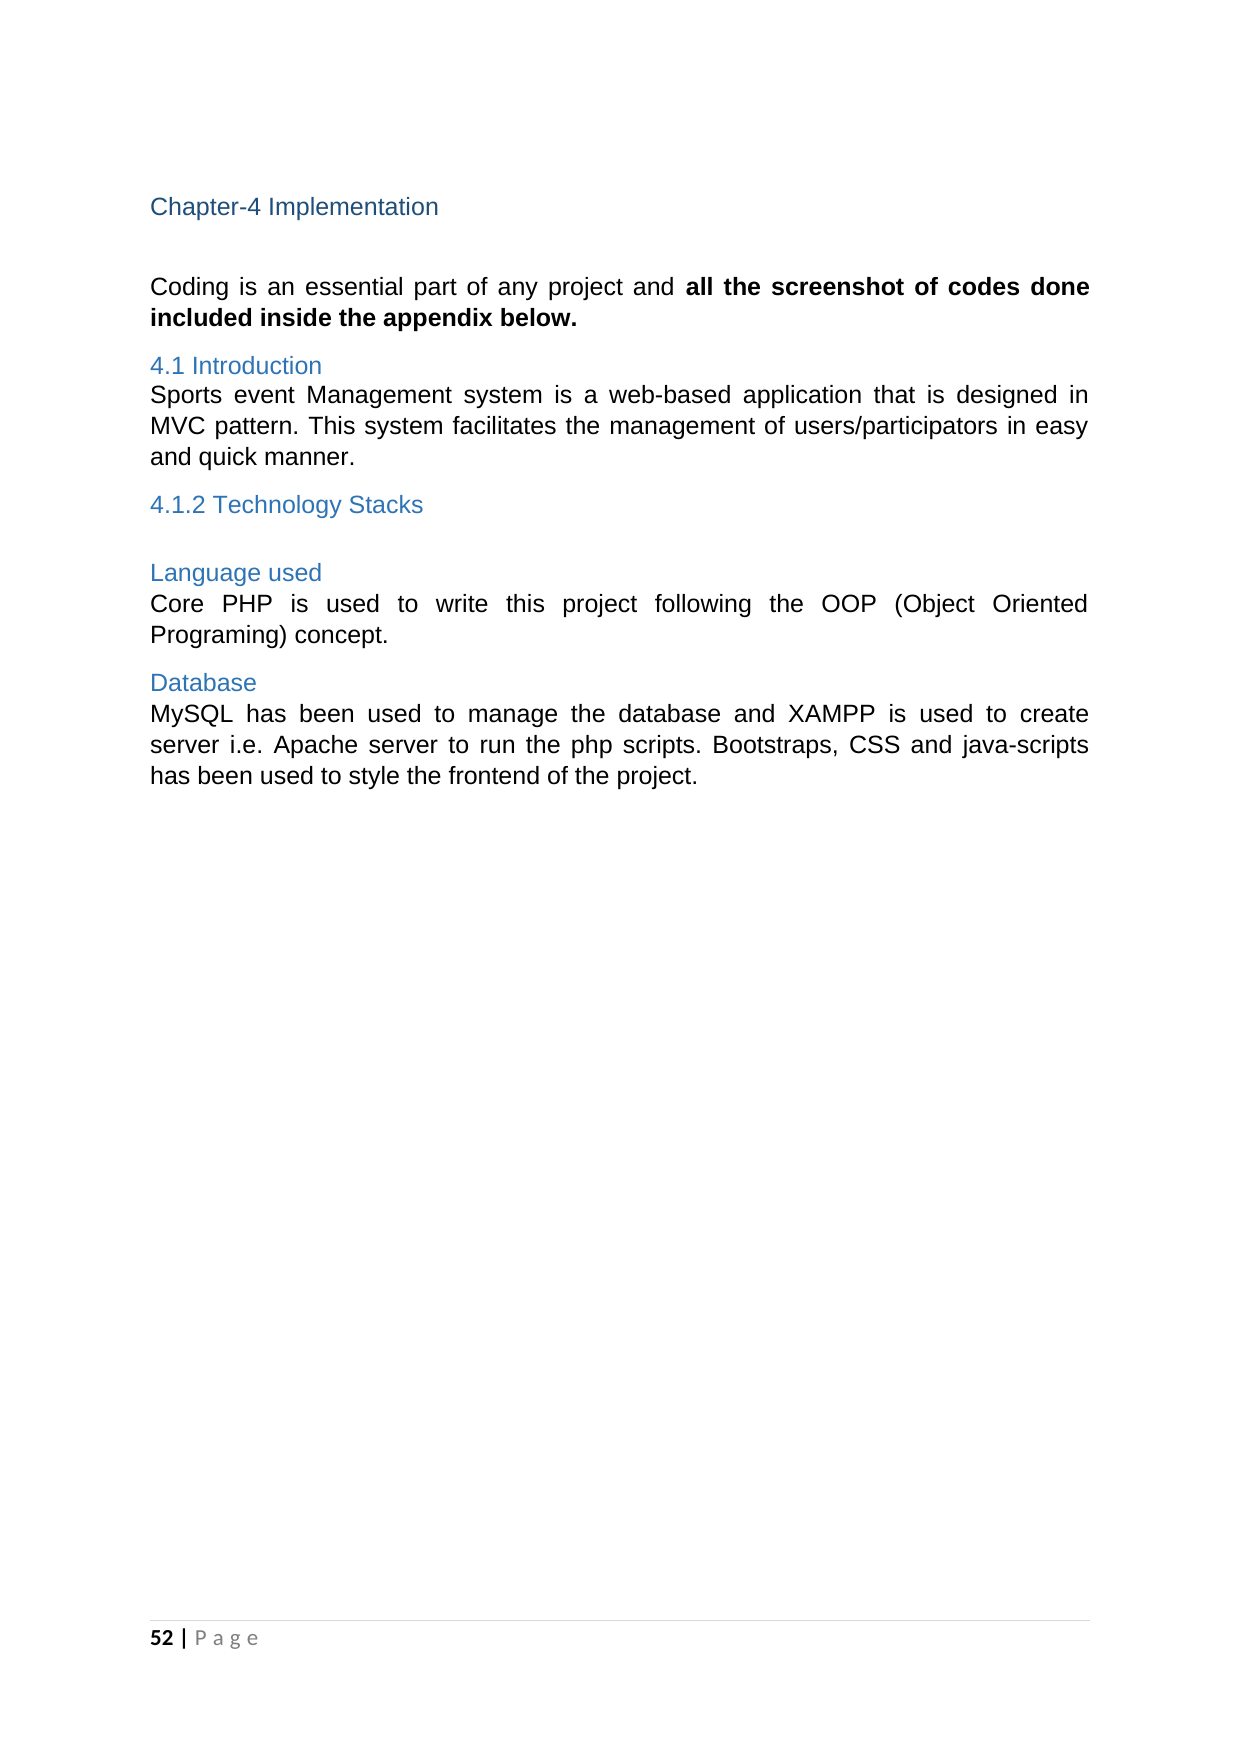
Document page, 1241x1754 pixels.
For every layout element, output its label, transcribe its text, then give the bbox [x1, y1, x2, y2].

subtitle 4.1.2 Technology Stacks [150, 489, 1090, 518]
text MySQL has been used to manage the database and XAMPP is used to create server i.e. Apache server to run the php scripts. Bootstraps, CSS and java-scripts has been used to style the frontend of the project. [150, 698, 1090, 789]
text Coding is an essential part of any project and all the screenshot of codes done included inside the appendix below. [150, 272, 1090, 332]
text Core PHP is used to write this project following the OOP (Object Oriented Programing) concept. [150, 589, 1090, 648]
subtitle 4.1 Introduction [150, 351, 1090, 380]
text Sports event Management system is a web-based application that is designed in MVC pattern. This system facilitates the management of users/participators in easy and quick manner. [150, 380, 1090, 471]
subtitle Chapter-4 Implementation [150, 192, 1090, 220]
subtitle Database [150, 667, 1090, 696]
subtitle Language used [150, 558, 1090, 586]
